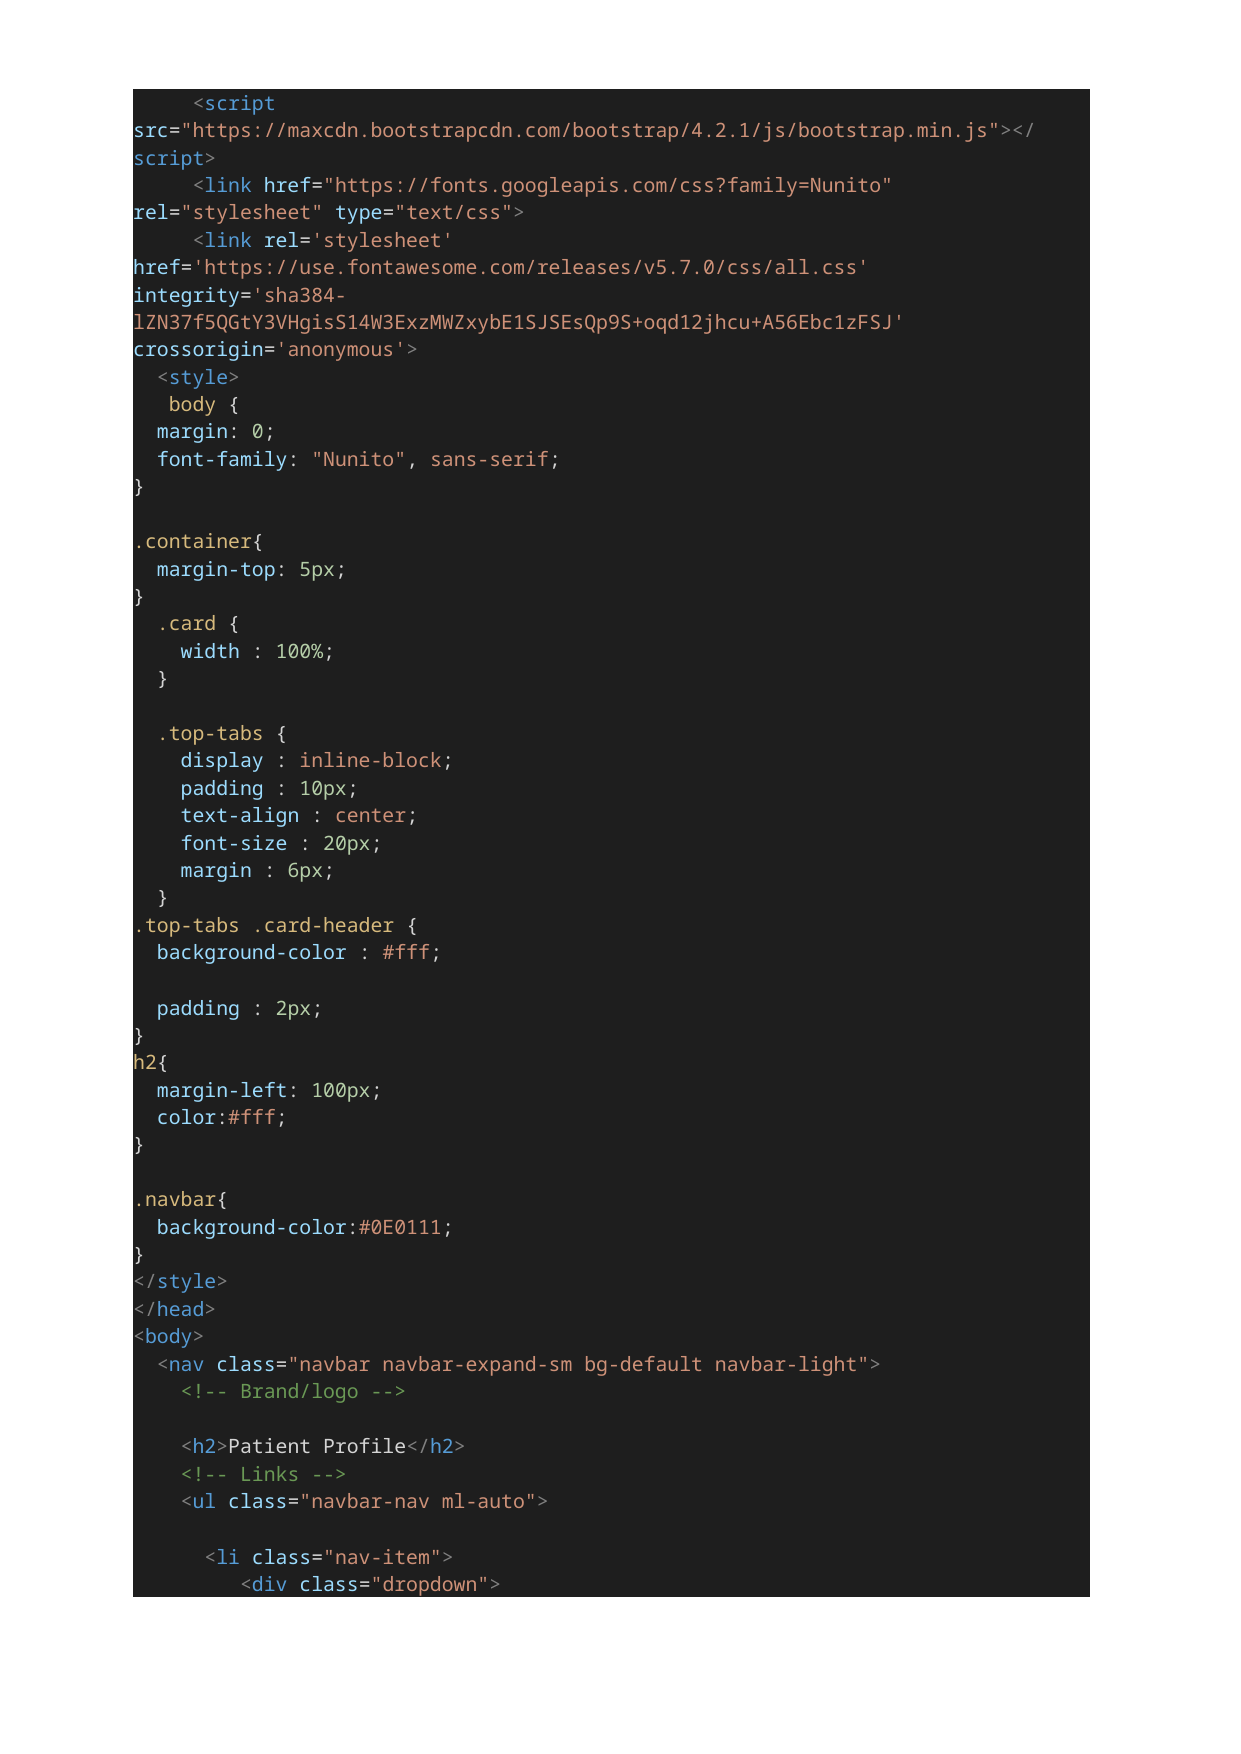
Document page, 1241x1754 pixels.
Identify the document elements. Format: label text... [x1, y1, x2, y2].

text } [133, 472, 1090, 499]
text } [133, 582, 1090, 609]
text <h2>Patient Profile</h2> [133, 1432, 1090, 1460]
text <link href="https://fonts.googleapis.com/css?family=Nunito" rel="stylesheet" type="text/css"> [133, 171, 1090, 226]
text </head> [133, 1295, 1090, 1322]
text <script src="https://maxcdn.bootstrapcdn.com/bootstrap/4.2.1/js/bootstrap.min.js"></script> [133, 89, 1090, 171]
text margin : 6px; [133, 856, 1090, 883]
text <div class="dropdown"> [133, 1570, 1090, 1597]
text } [133, 1240, 1090, 1267]
text margin-left: 100px; [133, 1076, 1090, 1103]
text margin-top: 5px; [133, 554, 1090, 582]
text } [133, 1130, 1090, 1158]
text .top-tabs { [133, 719, 1090, 746]
text background-color:#0E0111; [133, 1212, 1090, 1240]
text } [133, 1021, 1090, 1048]
text <style> [133, 363, 1090, 390]
text background-color : #fff; [133, 938, 1090, 965]
text h2{ [133, 1048, 1090, 1076]
text margin: 0; [133, 417, 1090, 445]
text font-family: "Nunito", sans-serif; [133, 445, 1090, 472]
text <ul class="navbar-nav ml-auto"> [133, 1487, 1090, 1514]
text color:#fff; [133, 1103, 1090, 1130]
text padding : 2px; [133, 993, 1090, 1021]
text .top-tabs .card-header { [133, 911, 1090, 938]
text <link rel='stylesheet' href='https://use.fontawesome.com/releases/v5.7.0/css/all.css' integrity='sha384-lZN37f5QGtY3VHgisS14W3ExzMWZxybE1SJSEsQp9S+oqd12jhcu+A56Ebc1zFSJ' crossorigin='anonymous'> [133, 226, 1090, 363]
text <!-- Links --> [133, 1460, 1090, 1487]
text font-size : 20px; [133, 828, 1090, 856]
text .navbar{ [133, 1185, 1090, 1212]
text padding : 10px; [133, 773, 1090, 801]
text .card { [133, 609, 1090, 637]
text </style> [133, 1267, 1090, 1295]
text text-align : center; [133, 801, 1090, 828]
text <body> [133, 1322, 1090, 1349]
text <li class="nav-item"> [133, 1542, 1090, 1570]
text } [133, 883, 1090, 911]
text width : 100%; [133, 637, 1090, 664]
text .container{ [133, 527, 1090, 554]
text body { [133, 390, 1090, 417]
text } [133, 664, 1090, 691]
text <nav class="navbar navbar-expand-sm bg-default navbar-light"> [133, 1349, 1090, 1377]
text display : inline-block; [133, 746, 1090, 773]
text <!-- Brand/logo --> [133, 1377, 1090, 1404]
